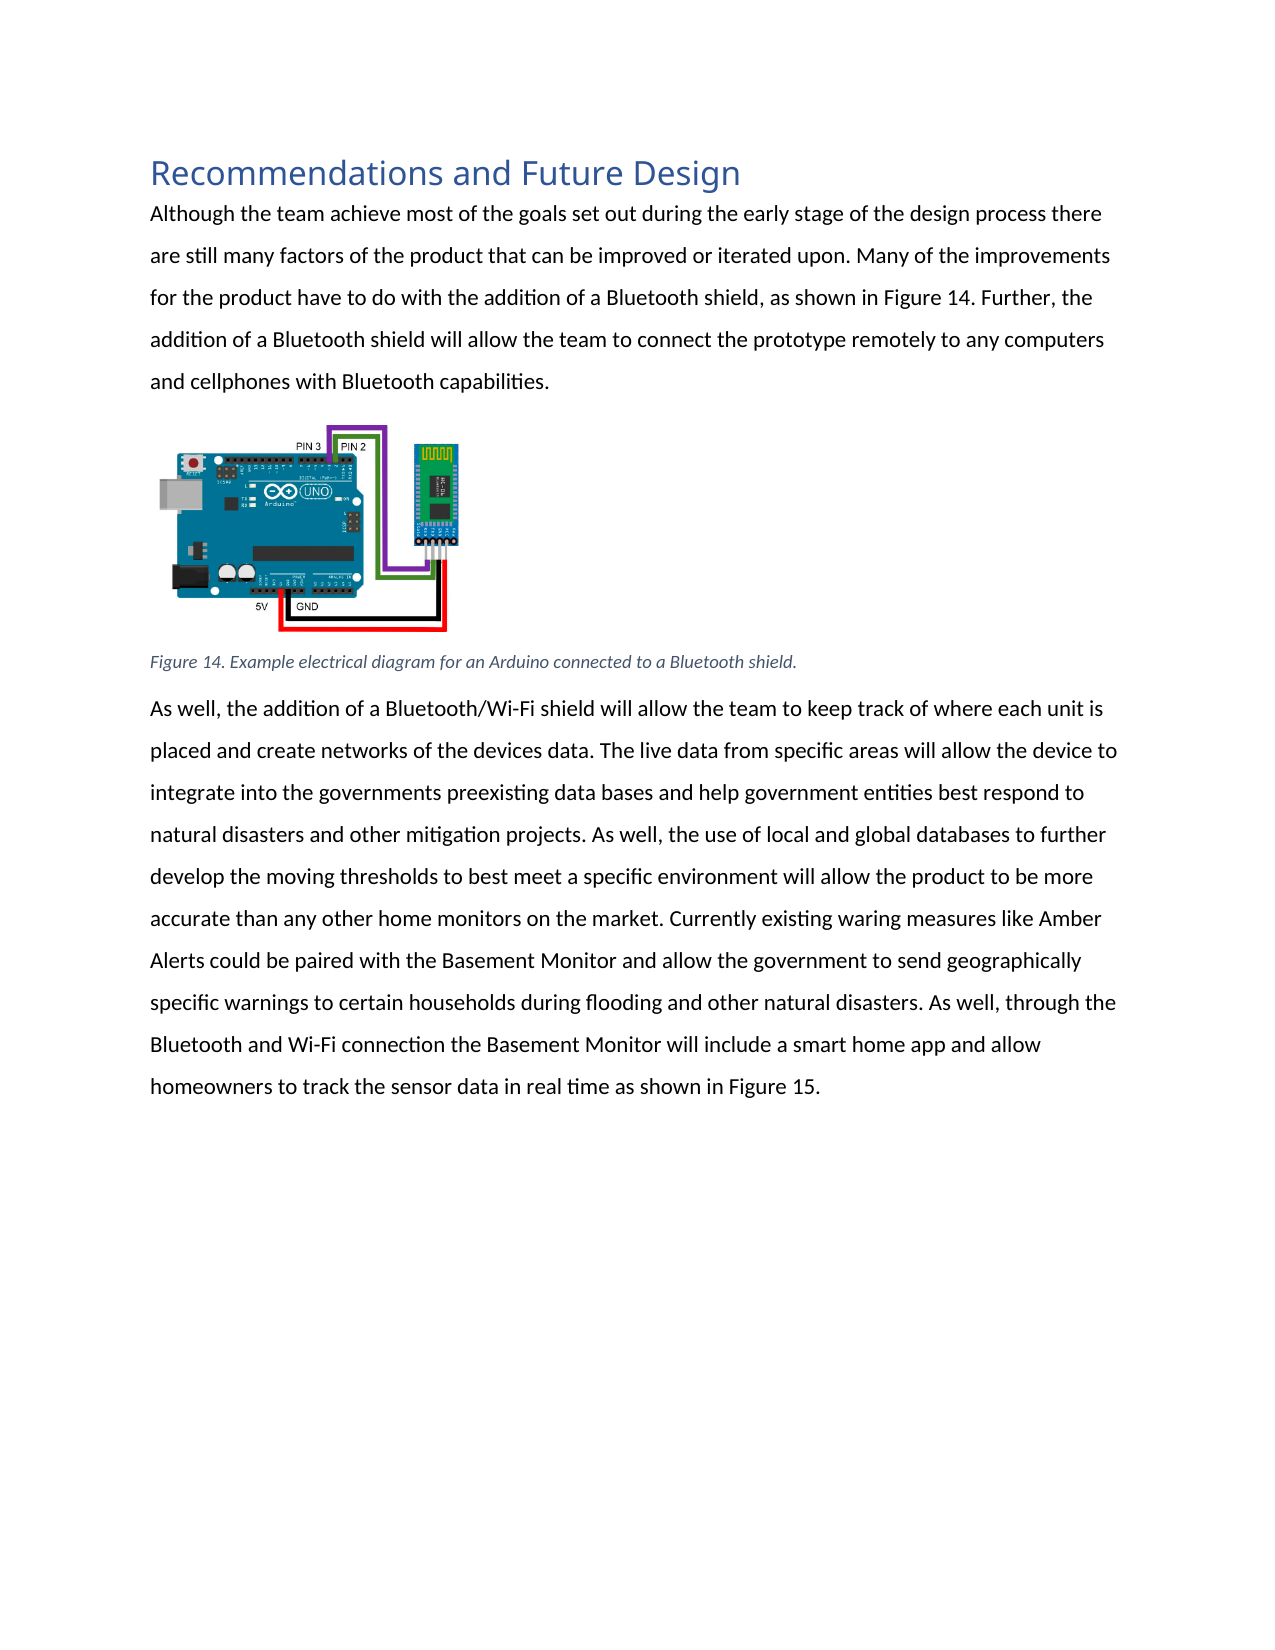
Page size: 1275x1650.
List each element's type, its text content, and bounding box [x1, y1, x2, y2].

subtitle Recommendations and Future Design [150, 150, 1125, 195]
text As well, the addition of a Bluetooth/Wi-Fi shield will allow the team to keep track of where each unit is placed and create networks of the devices data. The live data from specific areas will allow the device to integrate into the governments preexisting data bases and help government entities best respond to natural disasters and other mitigation projects. As well, the use of local and global databases to further develop the moving thresholds to best meet a specific environment will allow the product to be more accurate than any other home monitors on the market. Currently existing waring measures like Amber Alerts could be paired with the Basement Monitor and allow the government to send geographically specific warnings to certain households during flooding and other natural disasters. As well, through the Bluetooth and Wi-Fi connection the Basement Monitor will include a smart home app and allow homeowners to track the sensor data in real time as shown in Figure 15. [150, 694, 1125, 1100]
text Although the team achieve most of the goals set out during the early stage of the design process there are still many factors of the product that can be improved or iterated upon. Many of the improvements for the product have to do with the addition of a Bluetooth shield, as shown in Figure 14. Further, the addition of a Bluetooth shield will allow the team to connect the prototype remotely to any computers and cellphones with Bluetooth capabilities. [150, 199, 1125, 395]
picture [150, 425, 462, 632]
